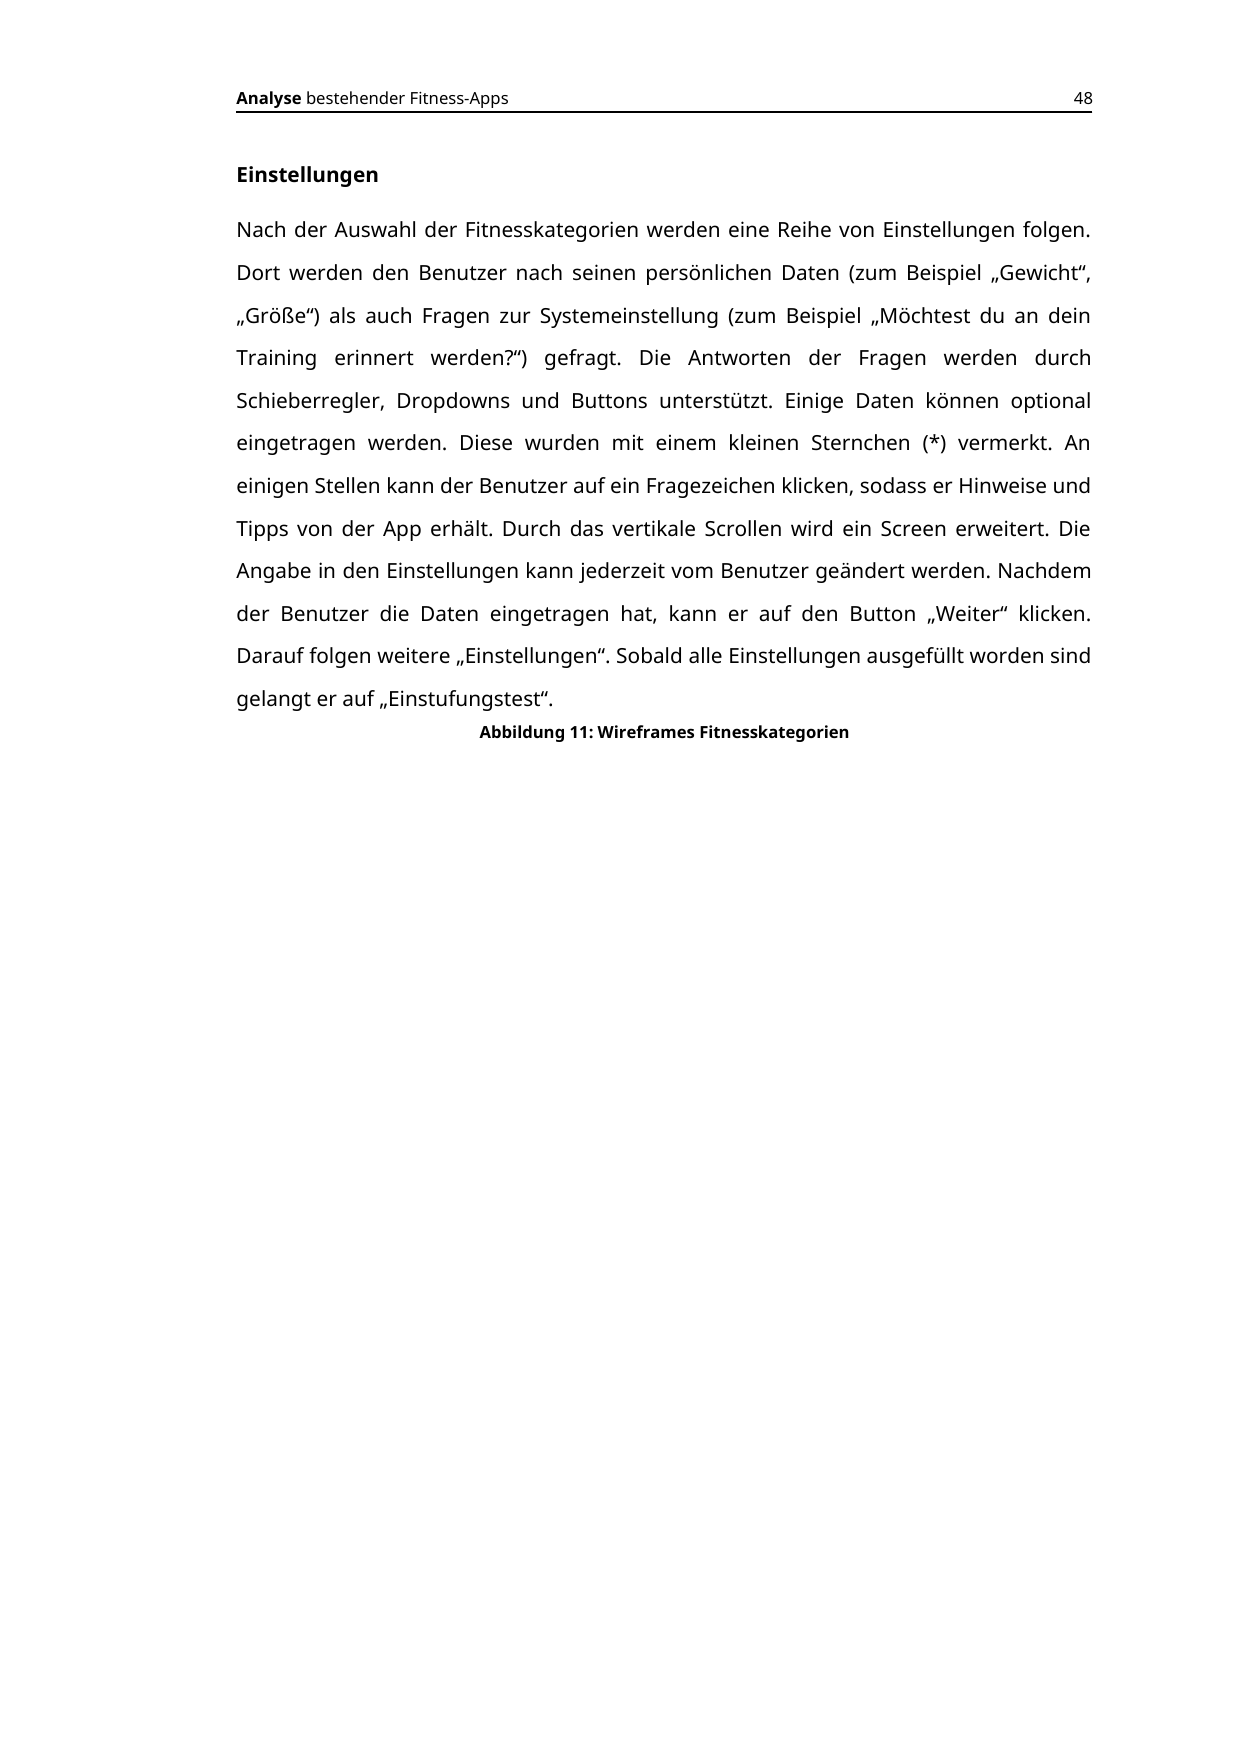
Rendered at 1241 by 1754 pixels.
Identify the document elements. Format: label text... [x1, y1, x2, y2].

text Einstellungen [236, 160, 1092, 189]
text Nach der Auswahl der Fitnesskategorien werden eine Reihe von Einstellungen folgen. Dort werden den Benutzer nach seinen persönlichen Daten (zum Beispiel „Gewicht“, „Größe“) als auch Fragen zur Systemeinstellung (zum Beispiel „Möchtest du an dein Training erinnert werden?“) gefragt. Die Antworten der Fragen werden durch Schieberregler, Dropdowns und Buttons unterstützt. Einige Daten können optional eingetragen werden. Diese wurden mit einem kleinen Sternchen (*) vermerkt. An einigen Stellen kann der Benutzer auf ein Fragezeichen klicken, sodass er Hinweise und Tipps von der App erhält. Durch das vertikale Scrollen wird ein Screen erweitert. Die Angabe in den Einstellungen kann jederzeit vom Benutzer geändert werden. Nachdem der Benutzer die Daten eingetragen hat, kann er auf den Button „Weiter“ klicken. Darauf folgen weitere „Einstellungen“. Sobald alle Einstellungen ausgefüllt worden sind gelangt er auf „Einstufungstest“. [236, 216, 1092, 713]
